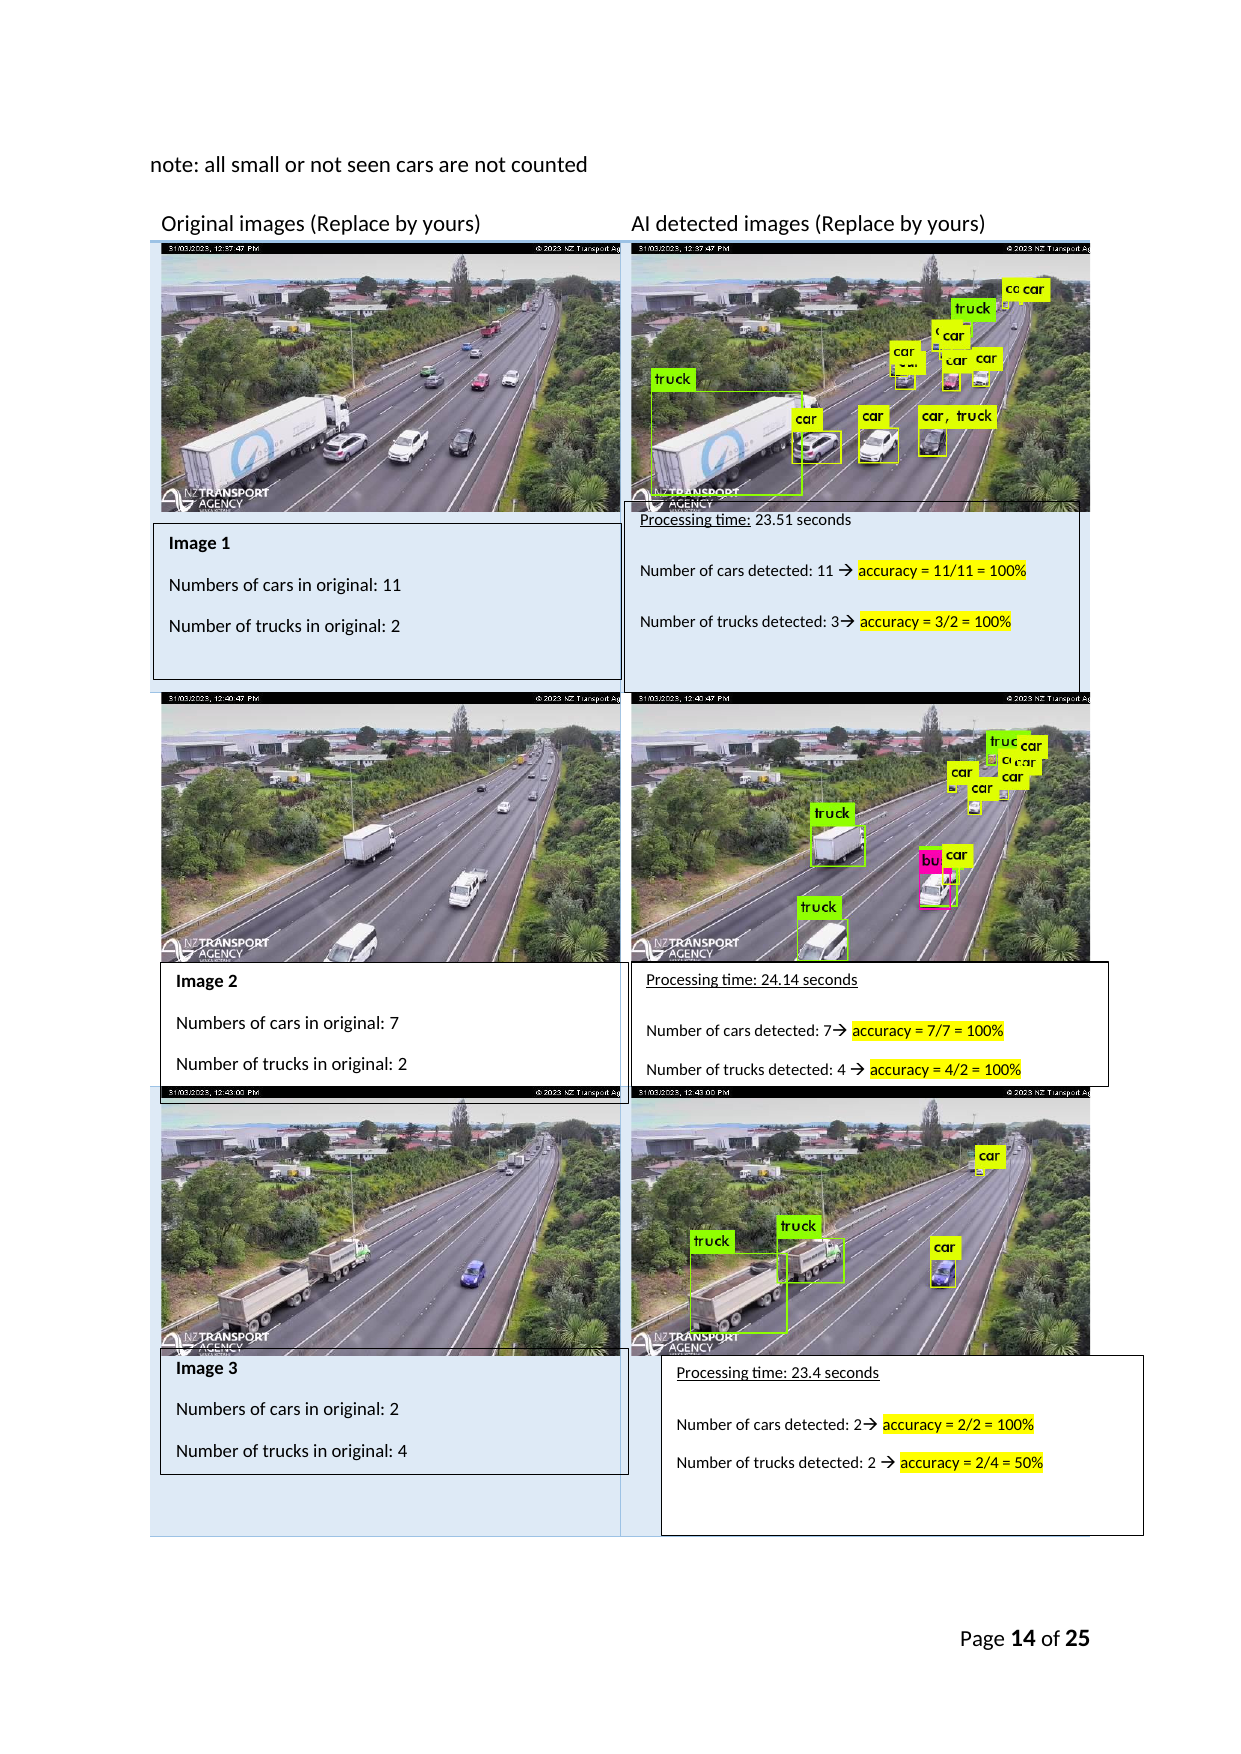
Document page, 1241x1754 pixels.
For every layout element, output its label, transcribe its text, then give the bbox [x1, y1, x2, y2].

table_cell [621, 693, 631, 1086]
text note: all small or not seen cars are not counted [150, 150, 1090, 178]
picture [631, 1087, 1091, 1356]
picture [161, 1349, 621, 1356]
table_cell [1080, 512, 1090, 692]
table_cell [621, 243, 631, 692]
picture [631, 243, 1091, 512]
table_cell [161, 963, 620, 1086]
table_cell [625, 502, 1079, 692]
picture [631, 692, 1091, 961]
picture [631, 502, 1079, 512]
table_header Original images (Replace by yours) [150, 209, 620, 240]
table_header AI detected images (Replace by yours) [620, 209, 1090, 240]
table_cell [621, 1087, 661, 1536]
picture [161, 1086, 621, 1103]
table_cell [150, 693, 161, 1086]
table_cell [150, 243, 620, 692]
picture [161, 243, 621, 512]
picture [161, 692, 621, 962]
picture [161, 1104, 621, 1348]
table_cell [150, 1087, 620, 1536]
